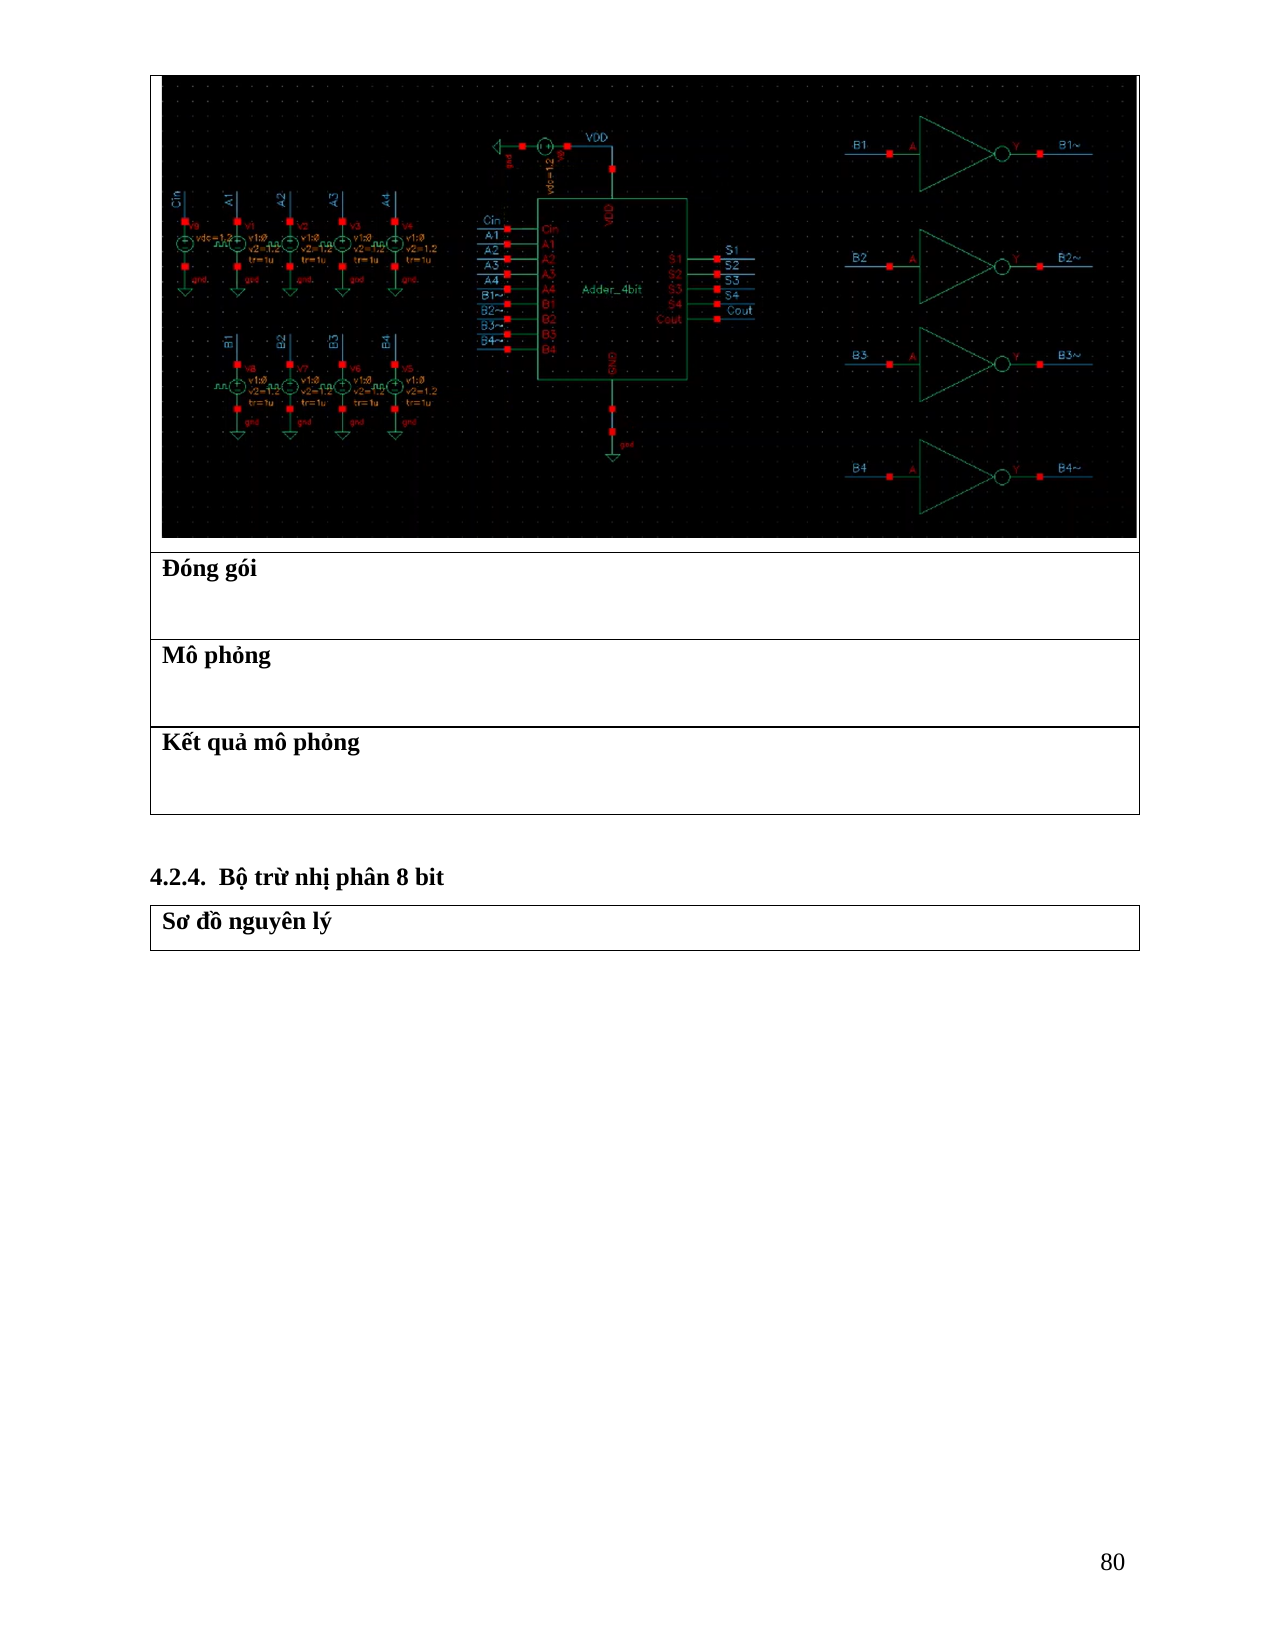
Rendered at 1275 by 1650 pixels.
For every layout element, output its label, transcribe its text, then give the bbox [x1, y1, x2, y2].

table_cell Mô phỏng [151, 640, 1139, 726]
table_header Sơ đồ nguyên lý [151, 906, 1139, 949]
table_cell Đóng gói [151, 553, 1139, 639]
table_header Sơ đồ nguyên lý [151, 76, 1139, 552]
table_cell Kết quả mô phỏng [151, 728, 1139, 813]
picture [161, 76, 1137, 538]
subtitle 4.2.4. Bộ trừ nhị phân 8 bit [150, 862, 1125, 891]
